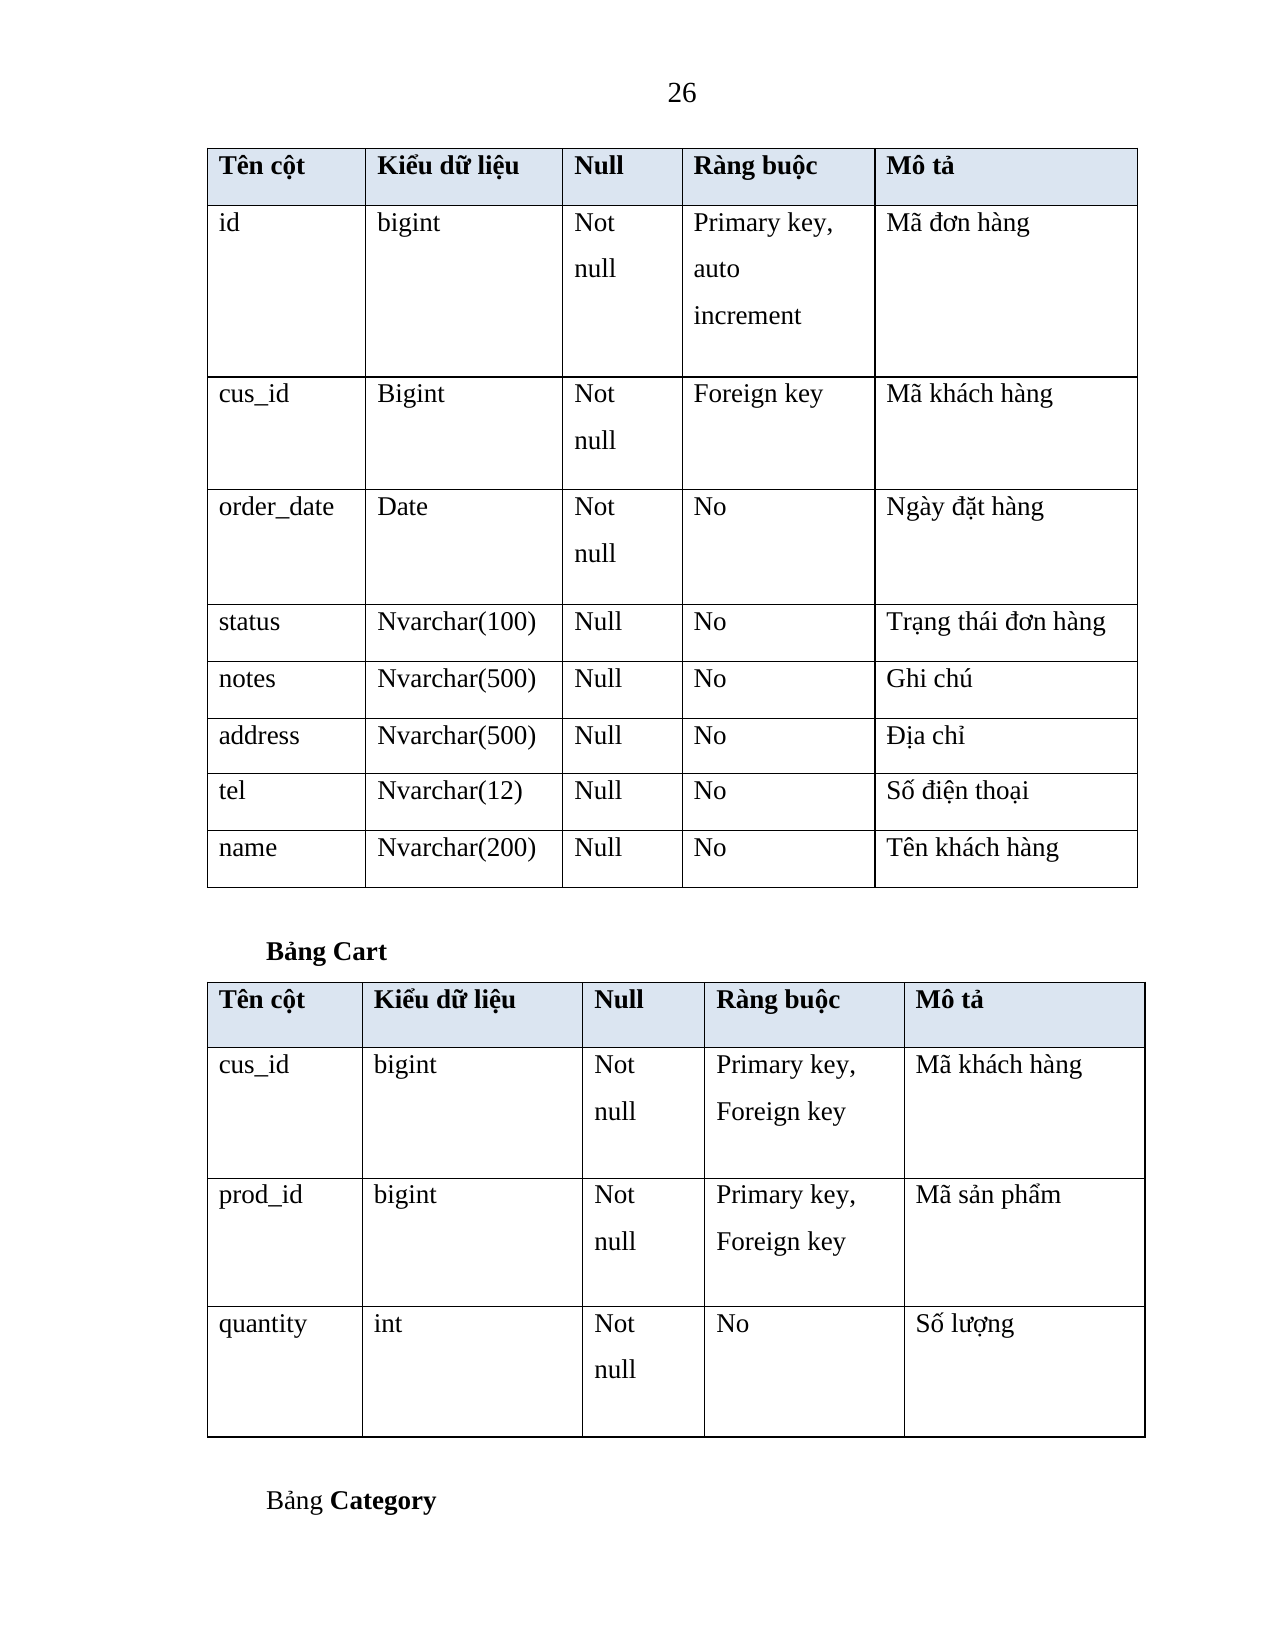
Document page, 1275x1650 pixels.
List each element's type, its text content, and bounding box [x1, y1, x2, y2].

table_cell name [208, 831, 365, 887]
table_cell int [363, 1307, 582, 1436]
table_cell Not null [563, 378, 682, 489]
table_cell cus_id [208, 378, 365, 489]
table_cell Not null [563, 206, 682, 376]
table_cell Primary key, Foreign key [705, 1048, 904, 1177]
table_cell Trạng thái đơn hàng [876, 605, 1137, 661]
table_cell Mã sản phẩm [905, 1179, 1144, 1306]
table_cell quantity [208, 1307, 362, 1436]
table_cell Số lượng [905, 1307, 1144, 1436]
table_cell address [208, 719, 365, 773]
table_cell Bigint [366, 378, 562, 489]
table_cell Nvarchar(500) [366, 662, 562, 718]
table_cell No [683, 774, 874, 830]
table_header Tên cột [208, 149, 365, 205]
table_cell Địa chỉ [876, 719, 1137, 773]
table_header Ràng buộc [705, 983, 904, 1047]
table_cell Tên khách hàng [876, 831, 1137, 887]
table_cell bigint [366, 206, 562, 376]
table_cell Date [366, 490, 562, 603]
table_cell Null [563, 605, 682, 661]
table_cell Mã khách hàng [876, 378, 1137, 489]
table_cell Primary key, Foreign key [705, 1179, 904, 1306]
table_cell Số điện thoại [876, 774, 1137, 830]
table_cell No [683, 662, 874, 718]
text Bảng Cart [207, 935, 1157, 966]
table_cell tel [208, 774, 365, 830]
table_header Tên cột [208, 983, 362, 1047]
table_cell notes [208, 662, 365, 718]
table_header Null [563, 149, 682, 205]
table_cell Nvarchar(12) [366, 774, 562, 830]
table_cell Nvarchar(100) [366, 605, 562, 661]
table_cell order_date [208, 490, 365, 603]
table_header Ràng buộc [683, 149, 874, 205]
table_cell Not null [583, 1307, 704, 1436]
table_cell Mã đơn hàng [876, 206, 1137, 376]
table_cell Ghi chú [876, 662, 1137, 718]
table_cell Mã khách hàng [905, 1048, 1144, 1177]
table_cell cus_id [208, 1048, 362, 1177]
table_header Mô tả [876, 149, 1137, 205]
table_cell Not null [583, 1179, 704, 1306]
table_cell No [705, 1307, 904, 1436]
table_cell status [208, 605, 365, 661]
table_cell No [683, 719, 874, 773]
table_cell Null [563, 774, 682, 830]
table_cell Not null [563, 490, 682, 603]
table_cell No [683, 605, 874, 661]
table_header Kiểu dữ liệu [363, 983, 582, 1047]
table_cell Nvarchar(500) [366, 719, 562, 773]
text Bảng Category [207, 1484, 1157, 1515]
table_cell bigint [363, 1048, 582, 1177]
table_cell No [683, 490, 874, 603]
table_cell Foreign key [683, 378, 874, 489]
table_cell Ngày đặt hàng [876, 490, 1137, 603]
table_cell bigint [363, 1179, 582, 1306]
table_cell Null [563, 662, 682, 718]
table_cell No [683, 831, 874, 887]
table_cell Null [563, 831, 682, 887]
table_header Kiểu dữ liệu [366, 149, 562, 205]
table_cell Not null [583, 1048, 704, 1177]
table_cell id [208, 206, 365, 376]
table_cell Primary key, auto increment [683, 206, 874, 376]
table_header Mô tả [905, 983, 1144, 1047]
table_cell Null [563, 719, 682, 773]
table_cell prod_id [208, 1179, 362, 1306]
table_cell Nvarchar(200) [366, 831, 562, 887]
table_header Null [583, 983, 704, 1047]
